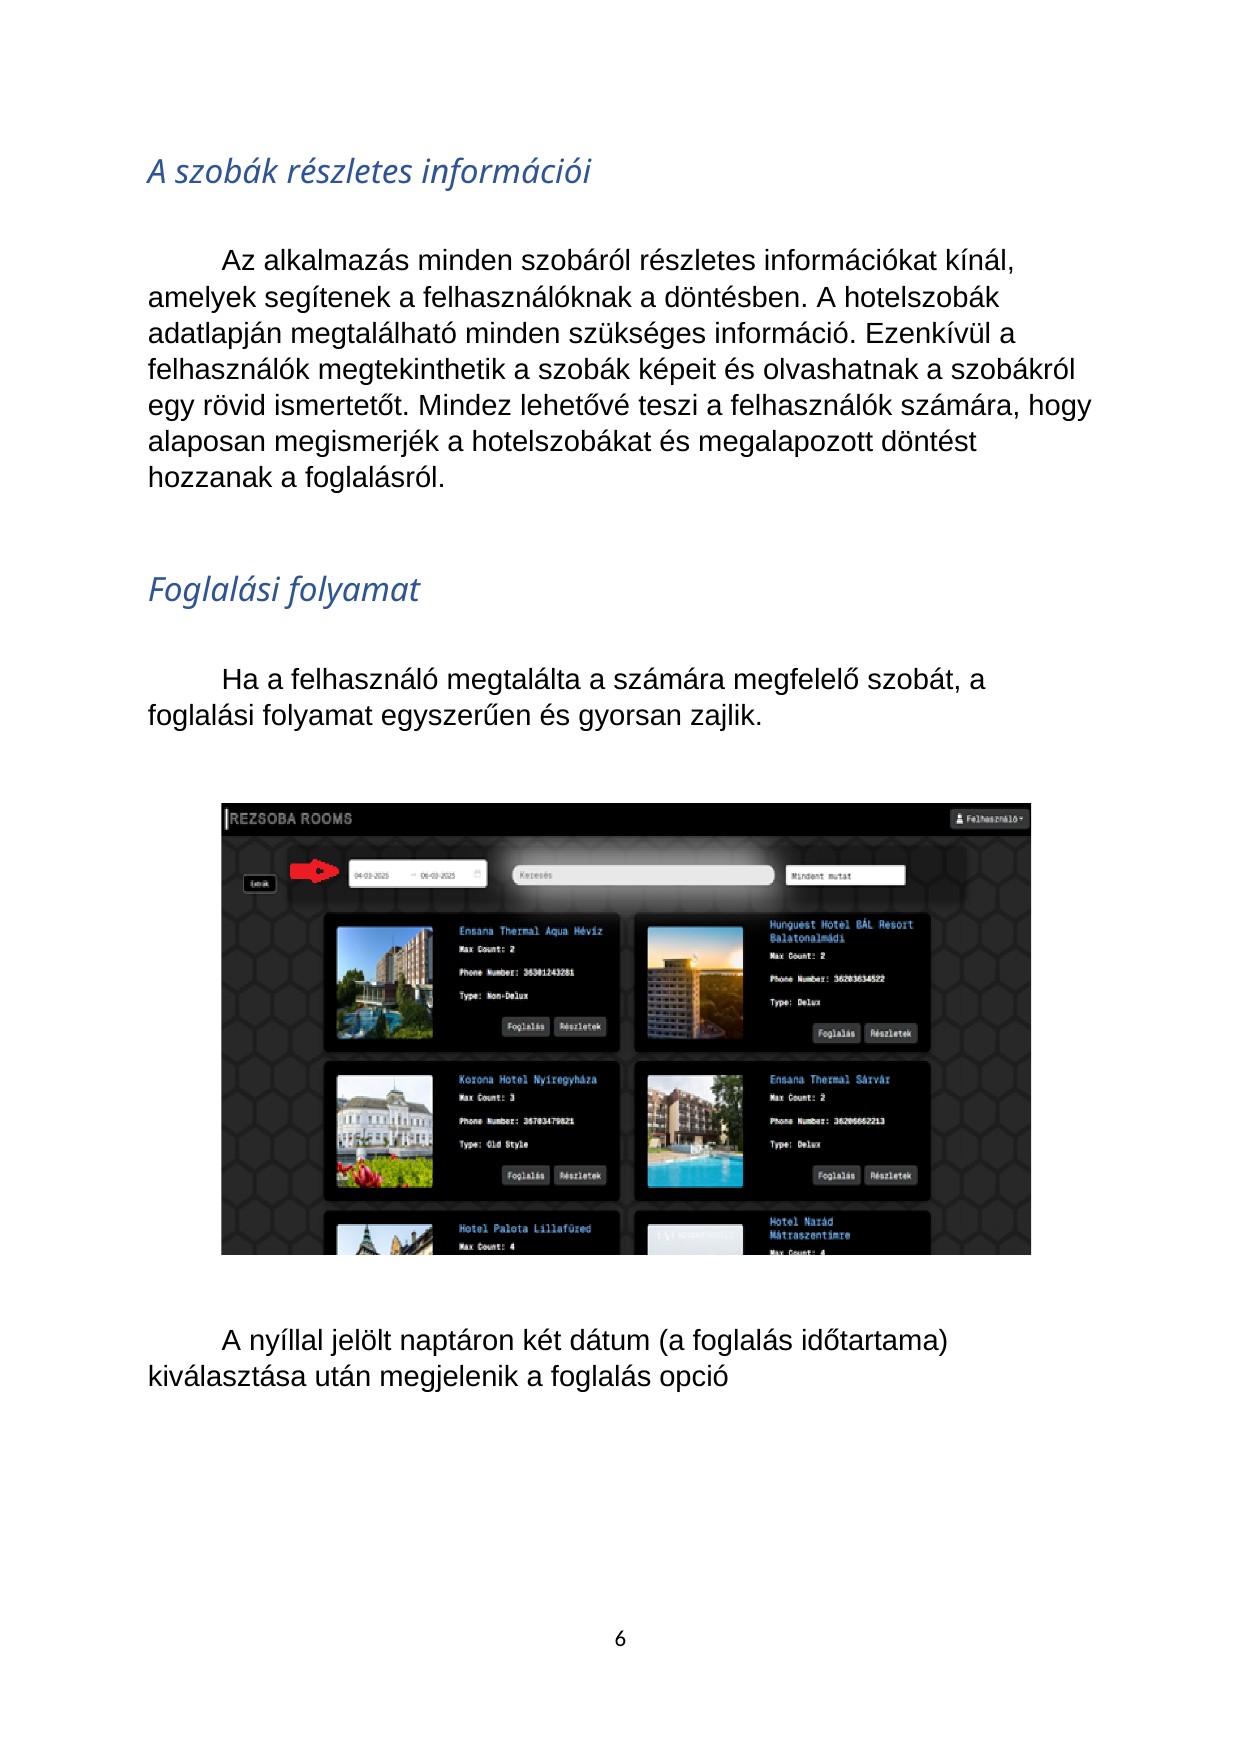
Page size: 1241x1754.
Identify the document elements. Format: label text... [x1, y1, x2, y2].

text Ha a felhasználó megtalálta a számára megfelelő szobát, a foglalási folyamat egyszerűen és gyorsan zajlik. [148, 662, 1093, 731]
text A nyíllal jelölt naptáron két dátum (a foglalás időtartama) kiválasztása után megjelenik a foglalás opció [148, 1323, 1093, 1392]
text Az alkalmazás minden szobáról részletes információkat kínál, amelyek segítenek a felhasználóknak a döntésben. A hotelszobák adatlapján megtalálható minden szükséges információ. Ezenkívül a felhasználók megtekinthetik a szobák képeit és olvashatnak a szobákról egy rövid ismertetőt. Mindez lehetővé teszi a felhasználók számára, hogy alaposan megismerjék a hotelszobákat és megalapozott döntést hozzanak a foglalásról. [148, 243, 1093, 494]
subtitle A szobák részletes információi [148, 148, 1093, 193]
picture [221, 803, 1032, 1255]
subtitle Foglalási folyamat [148, 566, 1093, 611]
